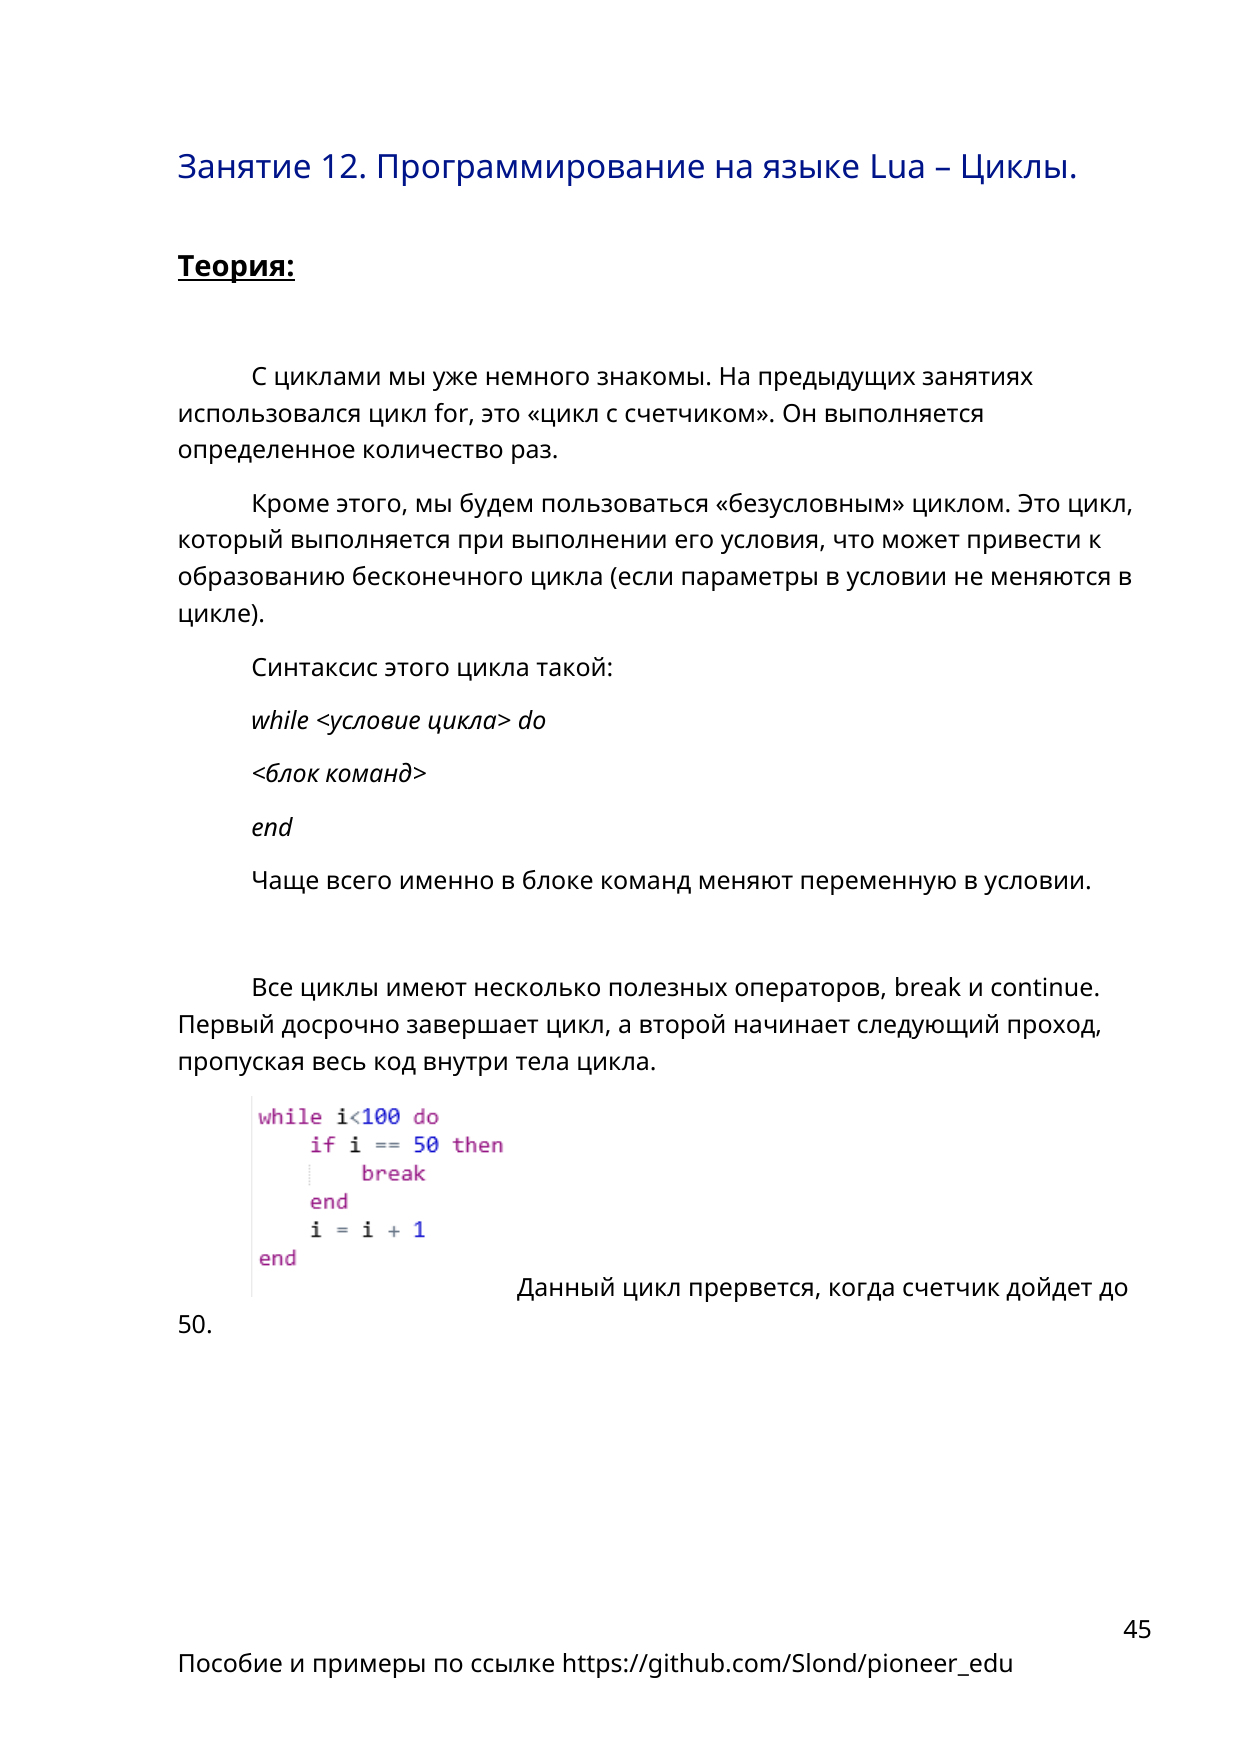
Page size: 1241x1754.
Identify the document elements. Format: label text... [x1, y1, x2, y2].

text Синтаксис этого цикла такой: [177, 649, 1152, 683]
text Все циклы имеют несколько полезных операторов, break и continue. Первый досрочно завершает цикл, а второй начинает следующий проход, пропуская весь код внутри тела цикла. [177, 970, 1152, 1077]
text <блок команд> [177, 756, 1152, 790]
picture [251, 1096, 511, 1297]
text С циклами мы уже немного знакомы. На предыдущих занятиях использовался цикл for, это «цикл с счетчиком». Он выполняется определенное количество раз. [177, 358, 1152, 466]
subtitle Занятие 12. Программирование на языке Lua – Циклы. [177, 143, 1152, 188]
text while <условие цикла> do [177, 703, 1152, 737]
text Кроме этого, мы будем пользоваться «безусловным» циклом. Это цикл, который выполняется при выполнении его условия, что может привести к образованию бесконечного цикла (если параметры в условии не меняются в цикле). [177, 485, 1152, 630]
text Чаще всего именно в блоке команд меняют переменную в условии. [177, 863, 1152, 897]
text Теория: [177, 246, 1152, 285]
text end [177, 809, 1152, 843]
text Данный цикл прервется, когда счетчик дойдет до 50. [177, 1097, 1152, 1341]
